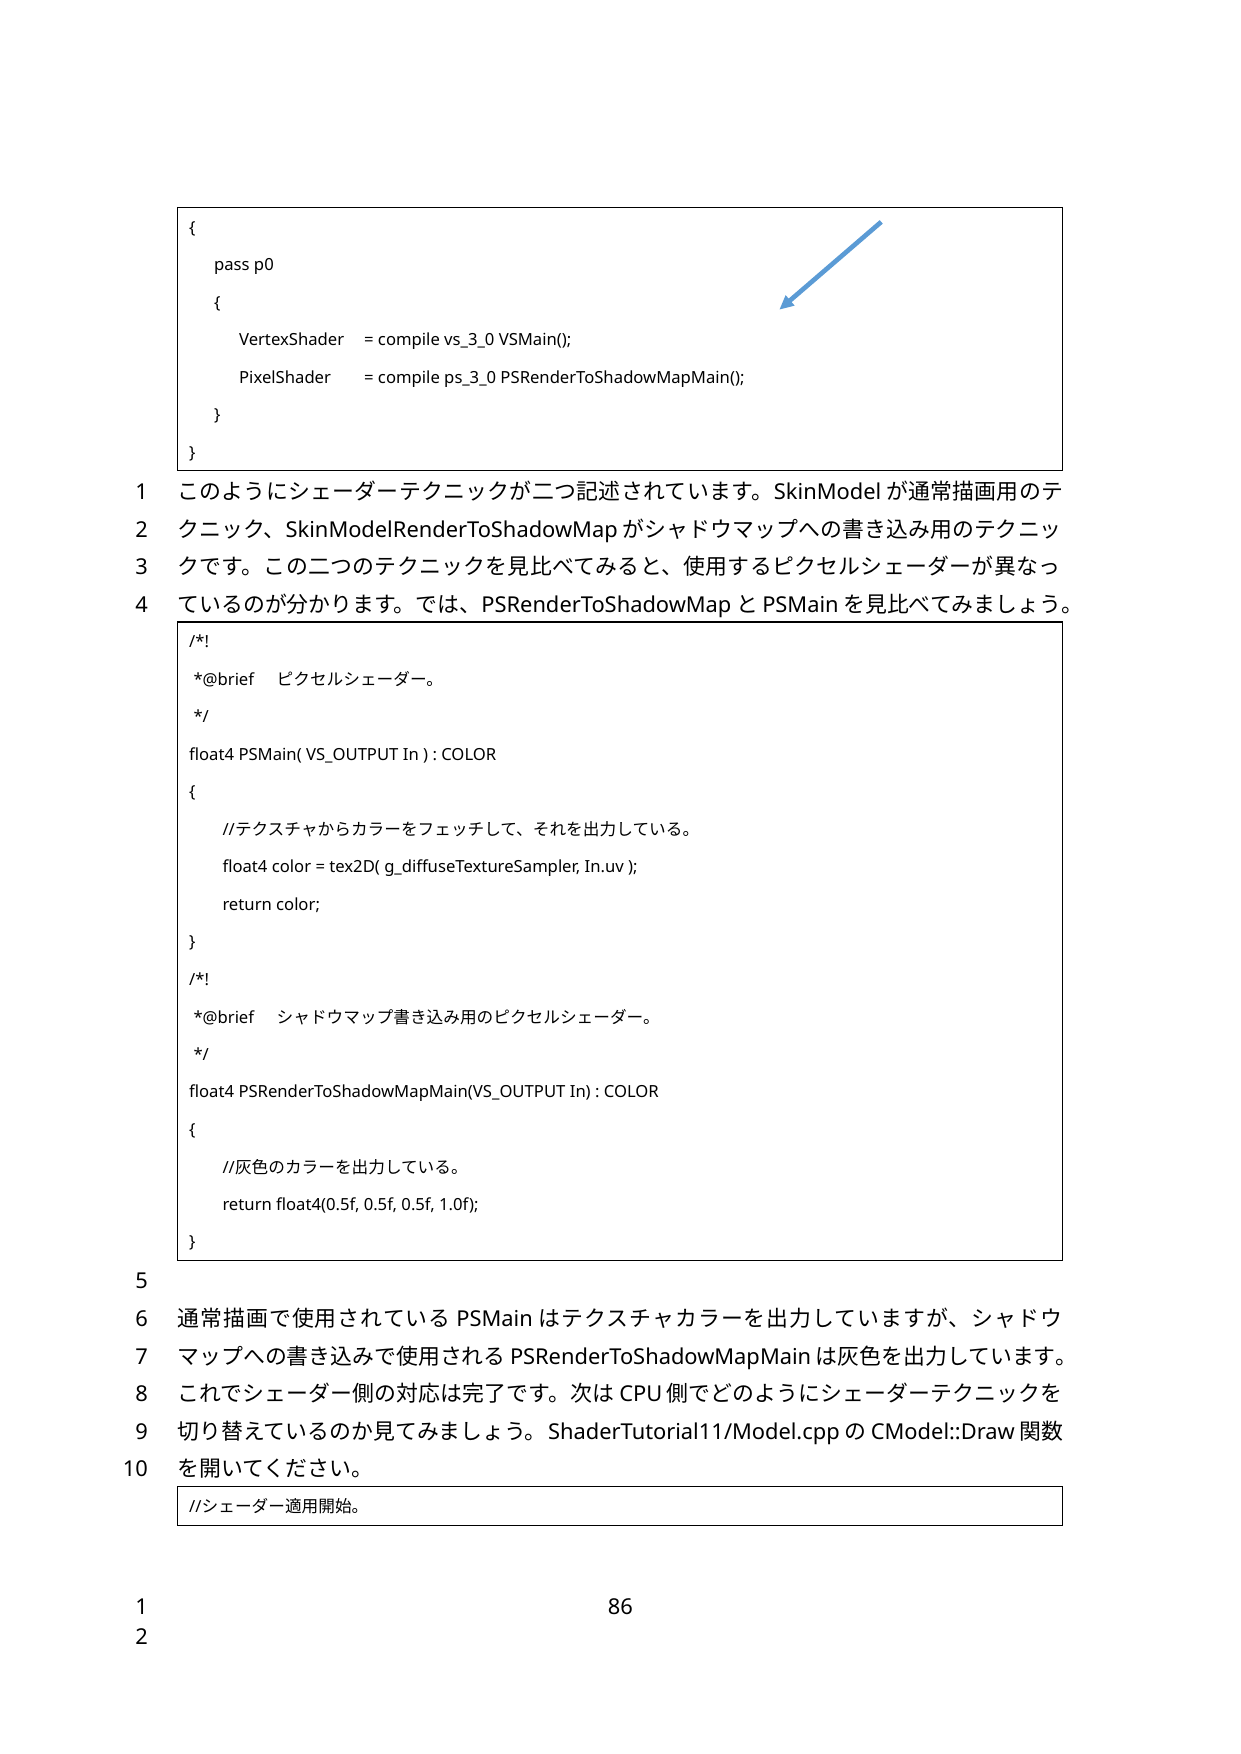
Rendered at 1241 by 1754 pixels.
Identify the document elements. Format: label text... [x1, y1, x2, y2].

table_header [178, 208, 1062, 470]
text これでシェーダー側の対応は完了です。次はCPU側でどのようにシェーダーテクニックを切り替えているのか見てみましょう。ShaderTutorial11/Model.cppのCModel::Draw関数を開いてください。 [177, 1373, 1063, 1486]
table_header /*! *@brief ピクセルシェーダー。 */ float4 PSMain( VS_OUTPUT In ) : COLOR { //テクスチャからカラーをフェッチして、それを出力している。 float4 color = tex2D( g_diffuseTextureSampler, In.uv ); return color; } /*! *@brief シャドウマップ書き込み用のピクセルシェーダー。 */ float4 PSRenderToShadowMapMain(VS_OUTPUT In) : COLOR { //灰色のカラーを出力している。 return float4(0.5f, 0.5f, 0.5f, 1.0f); } [178, 623, 1062, 1260]
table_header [178, 1487, 1062, 1524]
text このようにシェーダーテクニックが二つ記述されています。SkinModelが通常描画用のテクニック、SkinModelRenderToShadowMapがシャドウマップへの書き込み用のテクニックです。この二つのテクニックを見比べてみると、使用するピクセルシェーダーが異なっているのが分かります。では、PSRenderToShadowMapとPSMainを見比べてみましょう。 [177, 471, 1063, 621]
text 通常描画で使用されているPSMainはテクスチャカラーを出力していますが、シャドウマップへの書き込みで使用されるPSRenderToShadowMapMainは灰色を出力しています。 [177, 1298, 1063, 1373]
